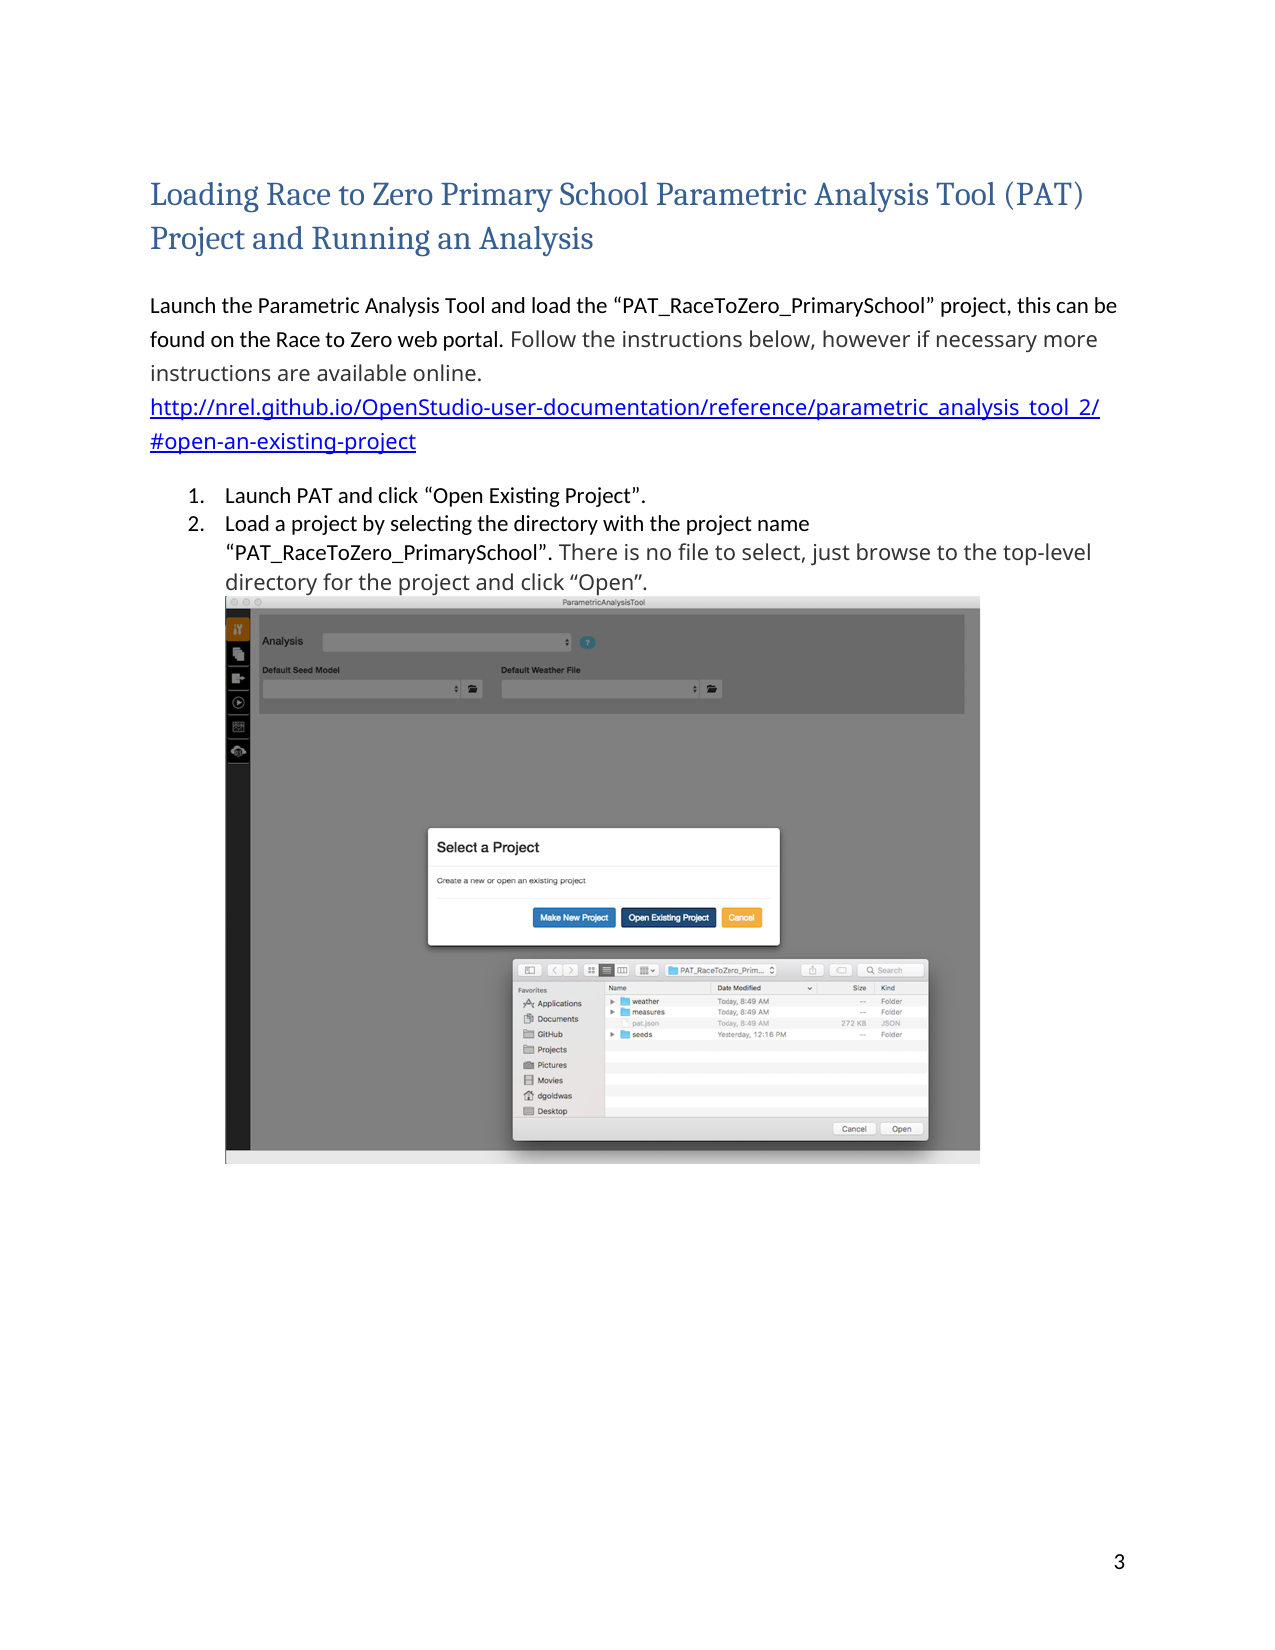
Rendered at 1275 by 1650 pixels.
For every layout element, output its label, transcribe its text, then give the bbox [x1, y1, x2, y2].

list Launch PAT and click “Open Existing Project”. [187, 481, 1125, 509]
picture [225, 596, 980, 1164]
text Launch the Parametric Analysis Tool and load the “PAT_RaceToZero_PrimarySchool” project, this can be found on the Race to Zero web portal. Follow the instructions below, however if necessary more instructions are available online. http://nrel.github.io/OpenStudio-user-documentation/reference/parametric_analysis_tool_2/#open-an-existing-project [150, 291, 1125, 456]
subtitle Loading Race to Zero Primary School Parametric Analysis Tool (PAT) Project and Running an Analysis [150, 175, 1125, 257]
